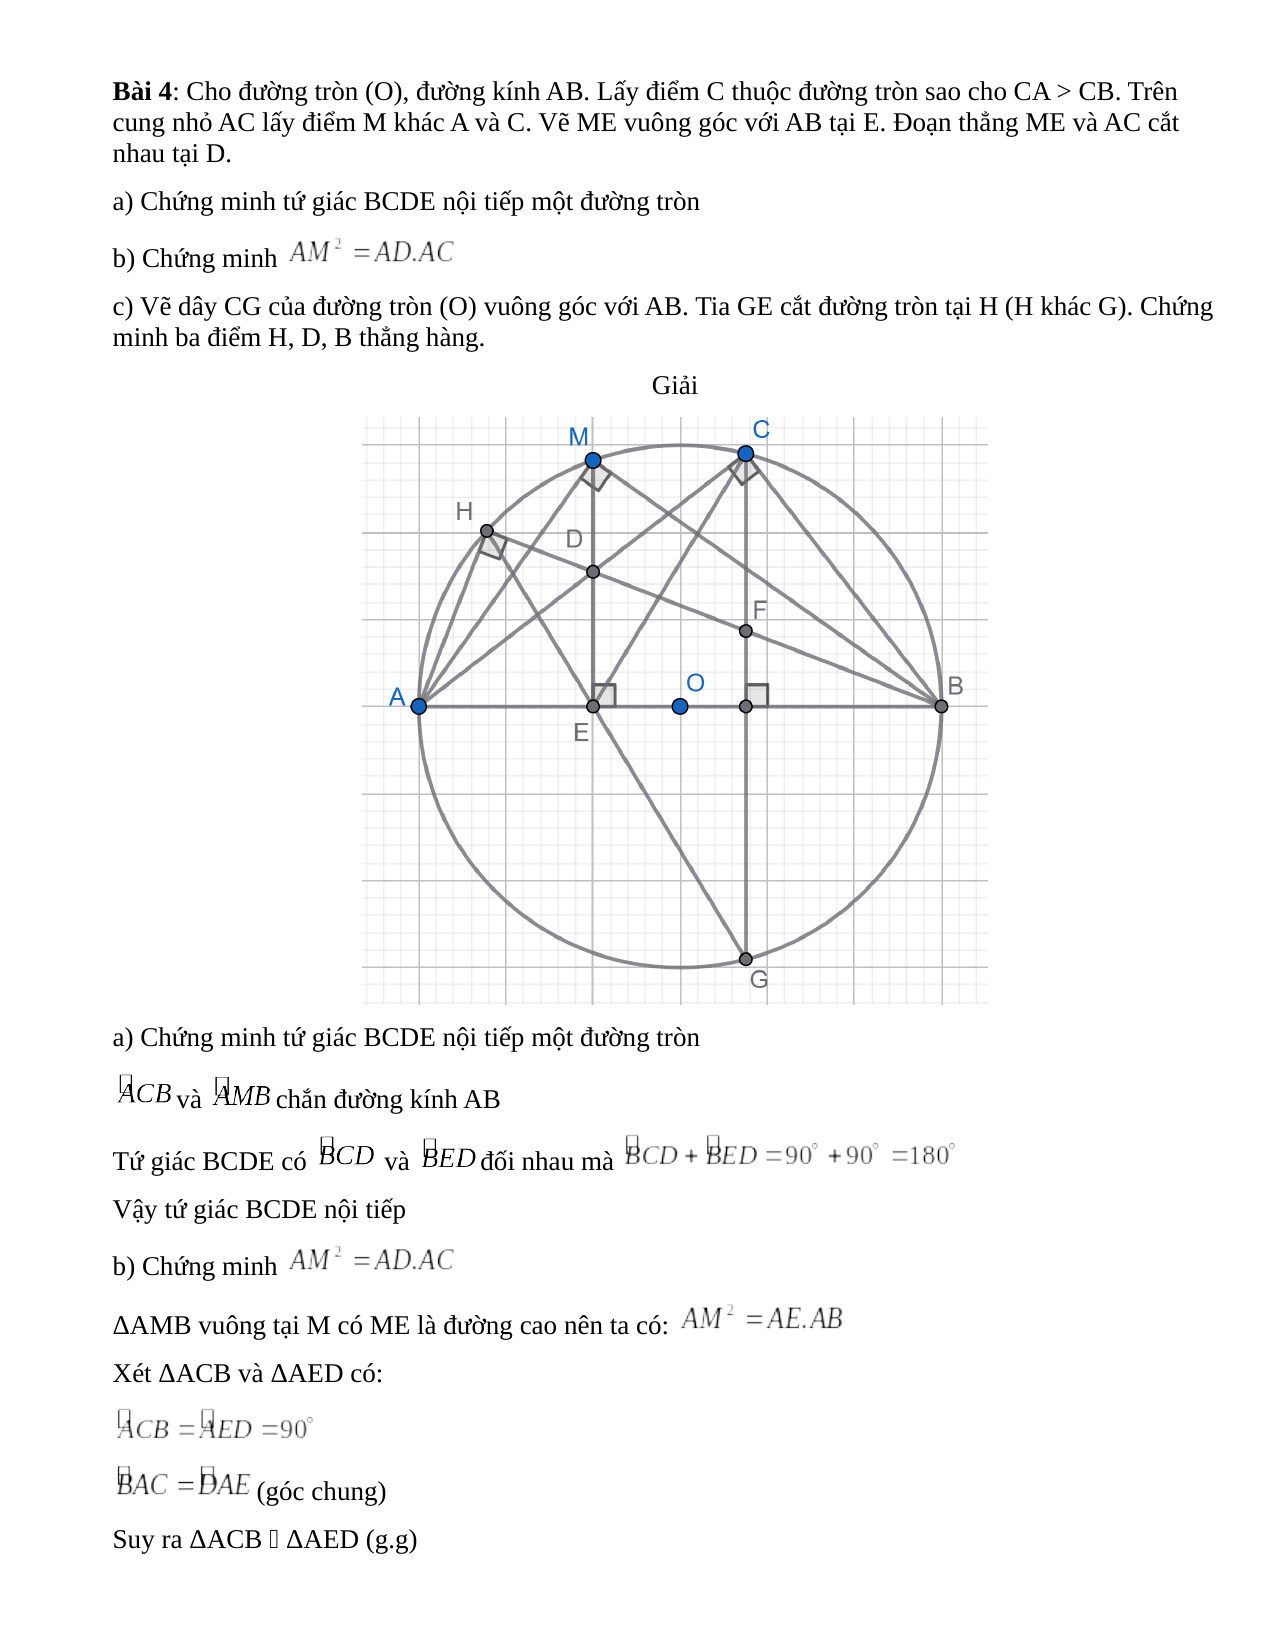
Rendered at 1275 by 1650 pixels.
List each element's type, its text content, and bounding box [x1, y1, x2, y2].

text a) Chứng minh tứ giác BCDE nội tiếp một đường tròn [112, 185, 1237, 216]
text b) Chứng minh [112, 1241, 1237, 1282]
text Bài 4: Cho đường tròn (O), đường kính AB. Lấy điểm C thuộc đường tròn sao cho CA > CB. Trên cung nhỏ AC lấy điểm M khác A và C. Vẽ ME vuông góc với AB tại E. Đoạn thẳng ME và AC cắt nhau tại D. [112, 75, 1237, 168]
picture [362, 417, 989, 1005]
text Vậy tứ giác BCDE nội tiếp [112, 1193, 1237, 1224]
text c) Vẽ dây CG của đường tròn (O) vuông góc với AB. Tia GE cắt đường tròn tại H (H khác G). Chứng minh ba điểm H, D, B thẳng hàng. [112, 290, 1237, 352]
text Tứ giác BCDE có và đối nhau mà [112, 1131, 1237, 1176]
text Giải [112, 369, 1237, 400]
text (góc chung) [112, 1461, 1237, 1506]
text Xét ΔACB và ΔAED có: [112, 1357, 1237, 1388]
text a) Chứng minh tứ giác BCDE nội tiếp một đường tròn [112, 1021, 1237, 1052]
text ΔAMB vuông tại M có ME là đường cao nên ta có: [112, 1298, 1237, 1340]
text b) Chứng minh [112, 233, 1237, 273]
text và chắn đường kính AB [112, 1069, 1237, 1114]
text Suy ra ΔACB ΔAED (g.g) [112, 1523, 1237, 1554]
